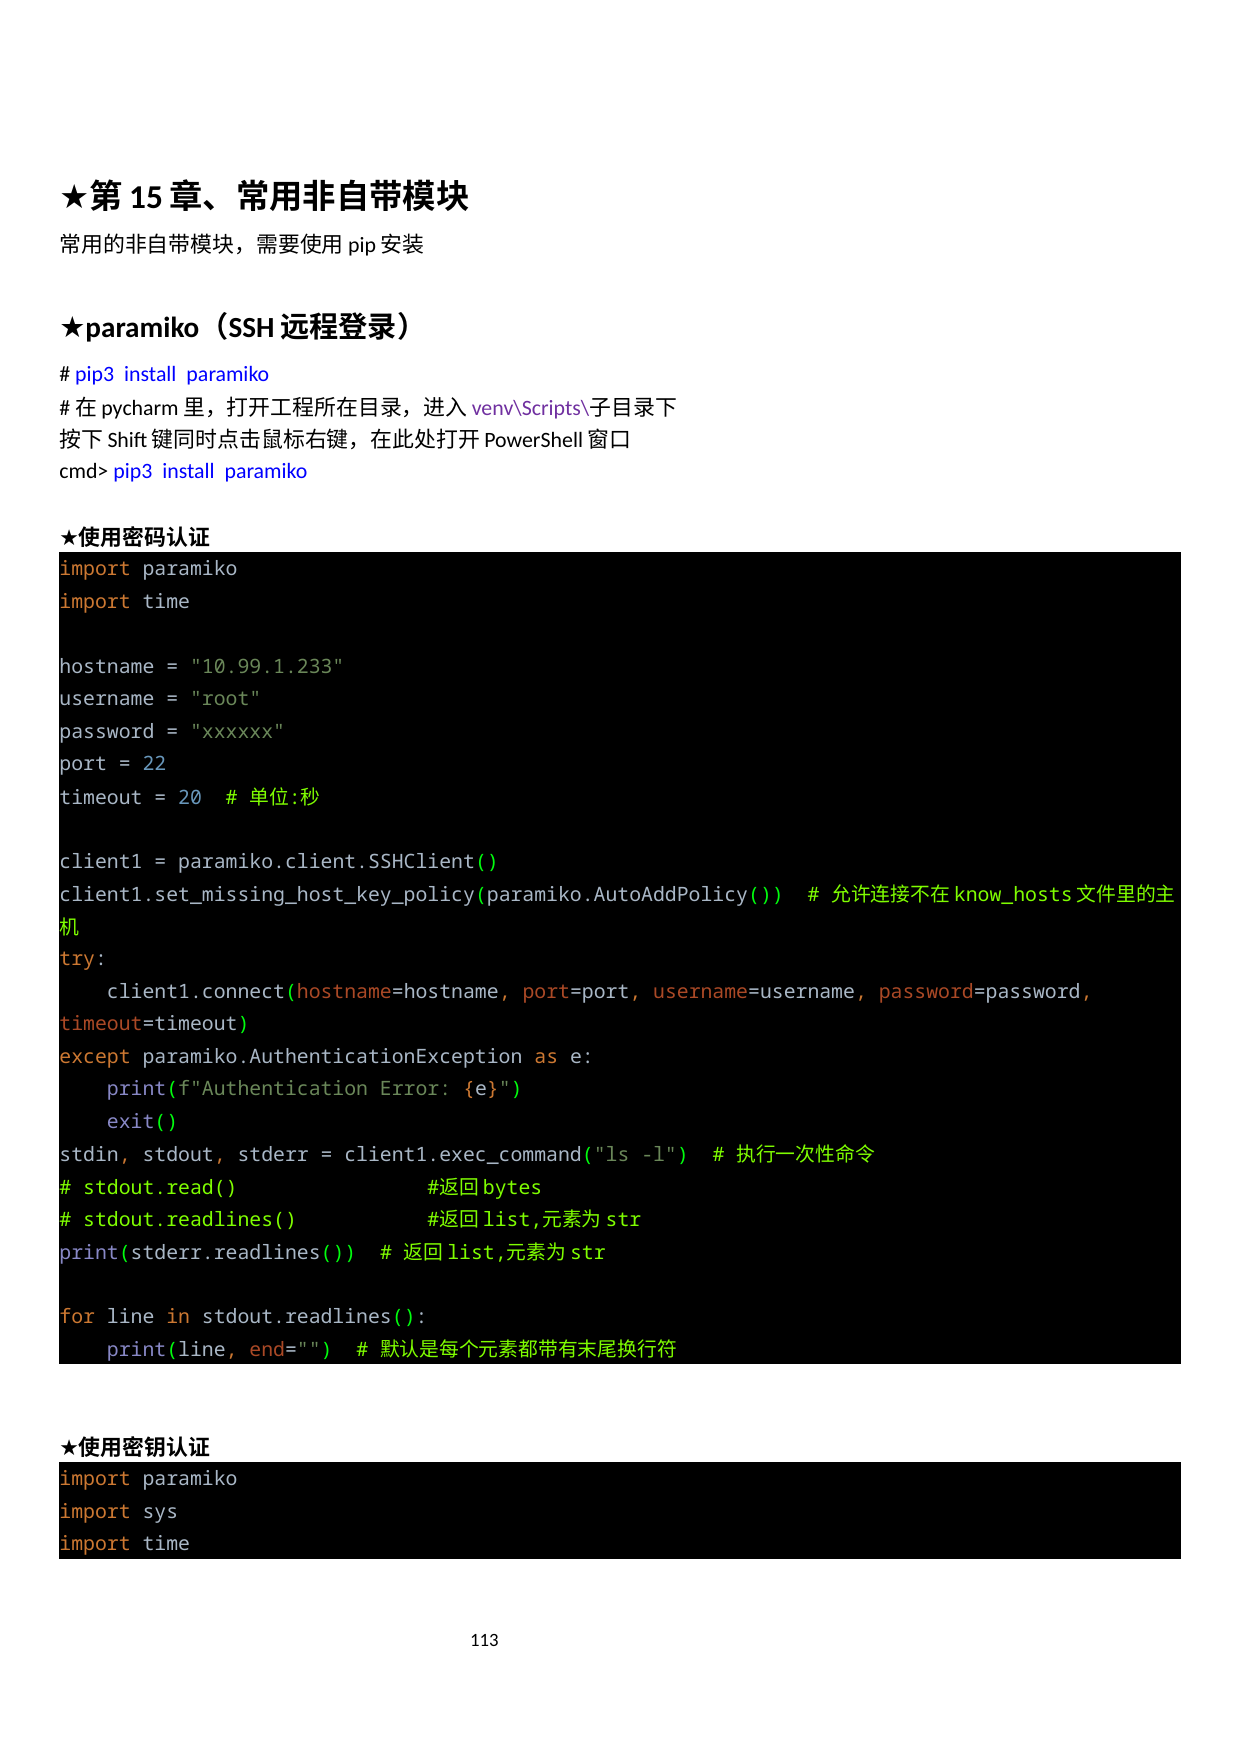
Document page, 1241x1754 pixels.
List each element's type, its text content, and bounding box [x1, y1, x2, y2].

text # pip3 install paramiko [59, 357, 1181, 389]
text ★paramiko（SSH远程登录） [59, 292, 1181, 357]
text ★使用密码认证 [59, 519, 1181, 552]
text 常用的非自带模块，需要使用pip安装 [59, 227, 1181, 259]
text cmd> pip3 install paramiko [59, 454, 1181, 487]
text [59, 1462, 1181, 1559]
text import paramiko import time hostname = "10.99.1.233" username = "root" password = "xxxxxx" port = 22 timeout = 20 # 单位:秒 client1 = paramiko.client.SSHClient() client1.set_missing_host_key_policy(paramiko.AutoAddPolicy()) # 允许连接不在know_hosts文件里的主机 try: client1.connect(hostname=hostname, port=port, username=username, password=password, timeout=timeout) except paramiko.AuthenticationException as e: print(f"Authentication Error: {e}") exit() stdin, stdout, stderr = client1.exec_command("ls -l") # 执行一次性命令 # stdout.read() #返回bytes # stdout.readlines() #返回list,元素为str print(stderr.readlines()) # 返回list,元素为str for line in stdout.readlines(): print(line, end="") # 默认是每个元素都带有末尾换行符 [59, 552, 1181, 1364]
text ★第15章、常用非自带模块 [59, 162, 1181, 227]
text 按下Shift键同时点击鼠标右键，在此处打开PowerShell窗口 [59, 422, 1181, 454]
text # 在pycharm里，打开工程所在目录，进入venv\Scripts\子目录下 [59, 389, 1181, 422]
text ★使用密钥认证 [59, 1429, 1181, 1462]
